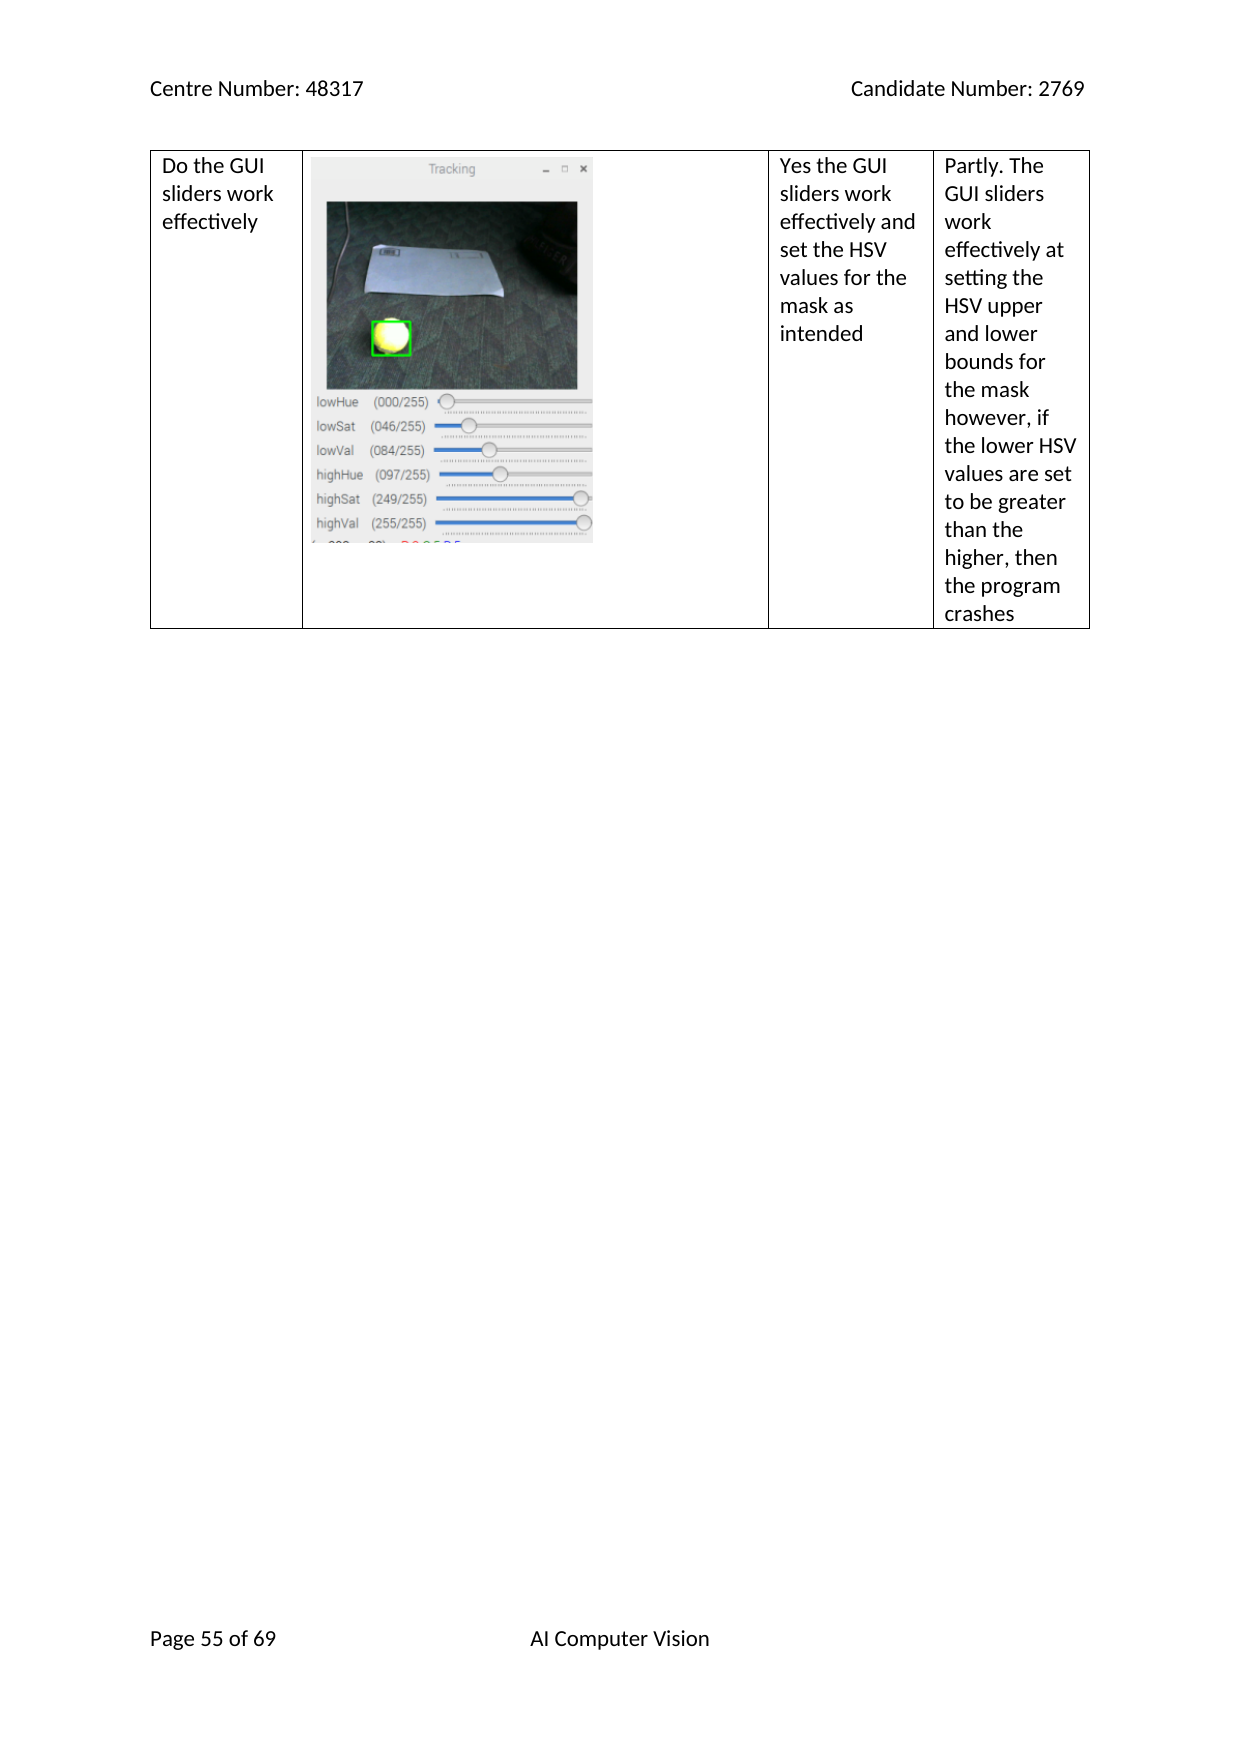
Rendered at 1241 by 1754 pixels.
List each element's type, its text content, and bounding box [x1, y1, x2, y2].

table_cell [303, 151, 768, 627]
table_cell Do the GUI sliders work effectively [151, 151, 302, 627]
picture [308, 157, 593, 541]
table_cell Partly. The GUI sliders work effectively at setting the HSV upper and lower bounds for the mask however, if the lower HSV values are set to be greater than the higher, then the program crashes [934, 151, 1089, 627]
table_cell Yes the GUI sliders work effectively and set the HSV values for the mask as intended [769, 151, 933, 627]
